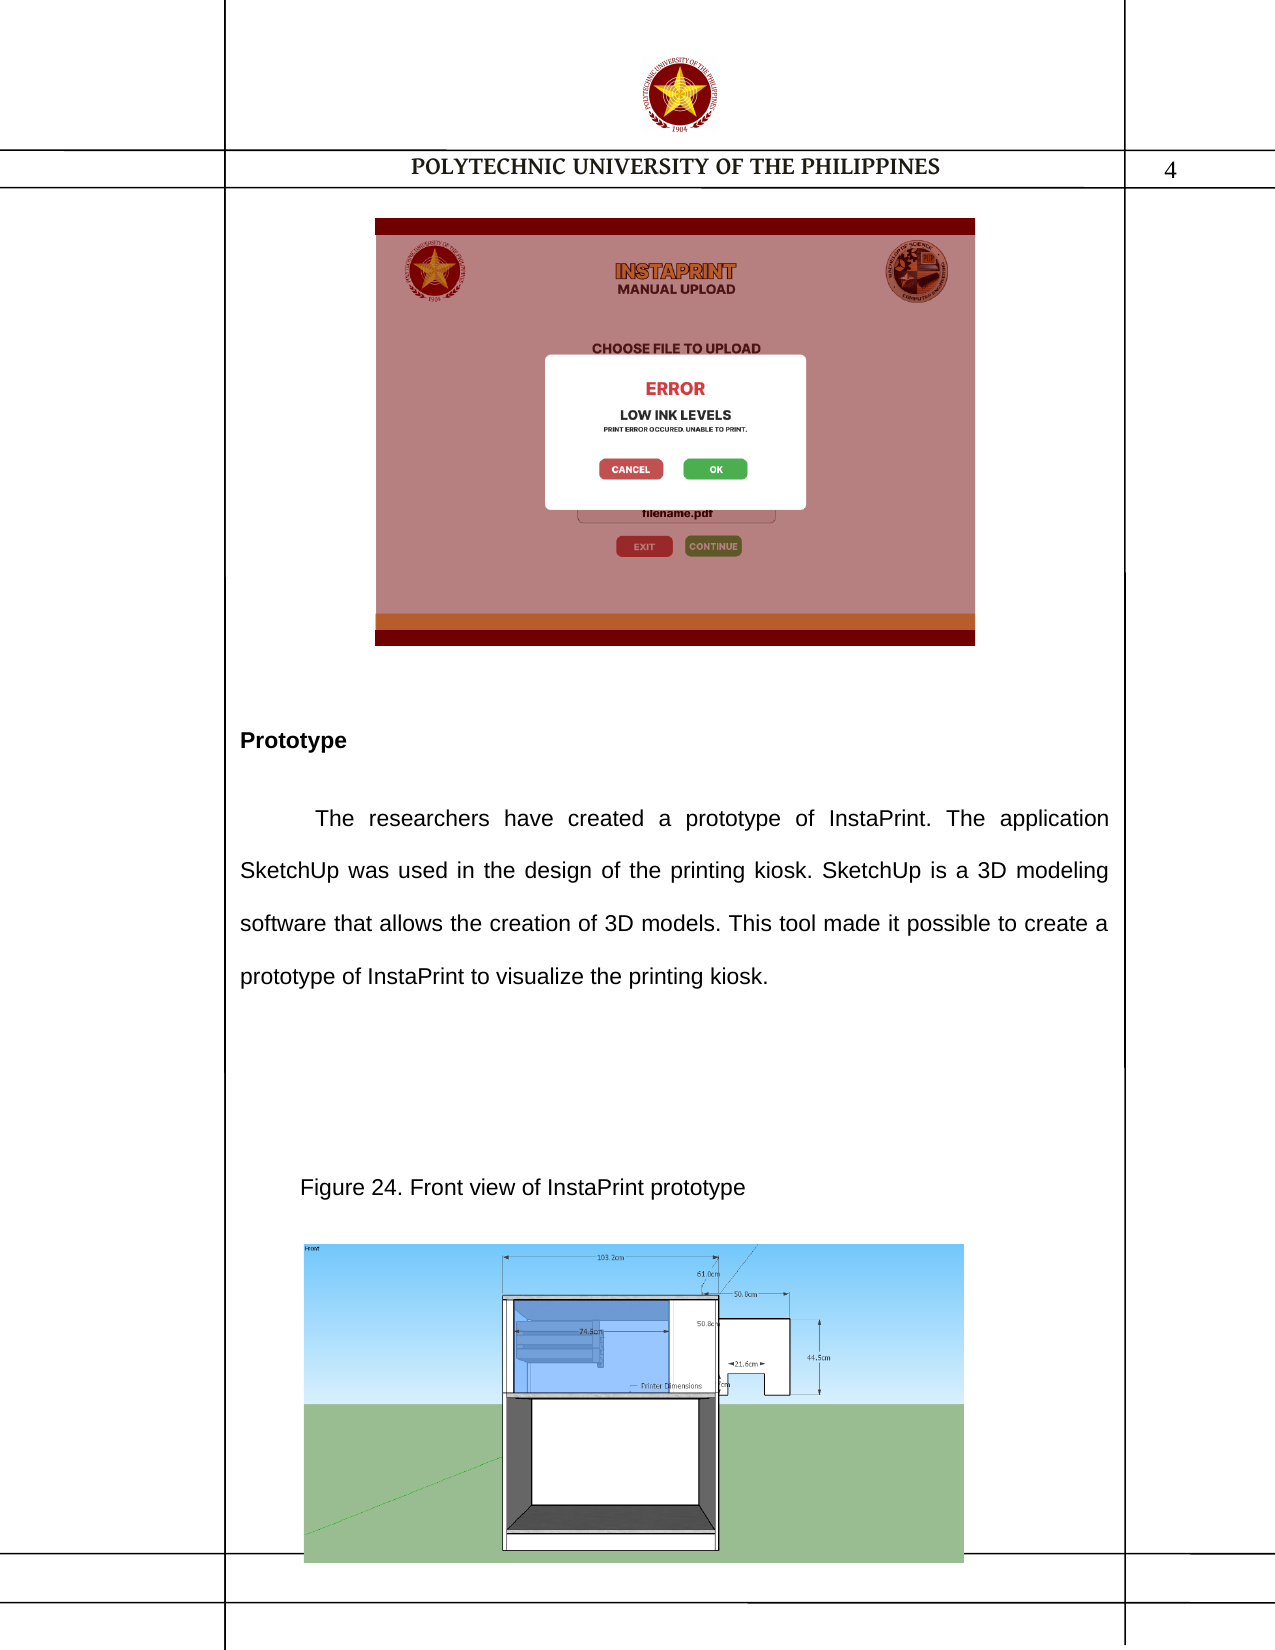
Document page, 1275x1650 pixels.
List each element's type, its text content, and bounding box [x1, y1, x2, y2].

picture [375, 218, 976, 646]
text Prototype [240, 727, 1110, 753]
text Figure 24. Front view of InstaPrint prototype [225, 1173, 1110, 1200]
text The researchers have created a prototype of InstaPrint. The application SketchUp was used in the design of the printing kiosk. SketchUp is a 3D modeling software that allows the creation of 3D models. This tool made it possible to create a prototype of InstaPrint to visualize the printing kiosk. [240, 804, 1110, 989]
picture [642, 57, 718, 133]
picture [303, 1244, 964, 1563]
